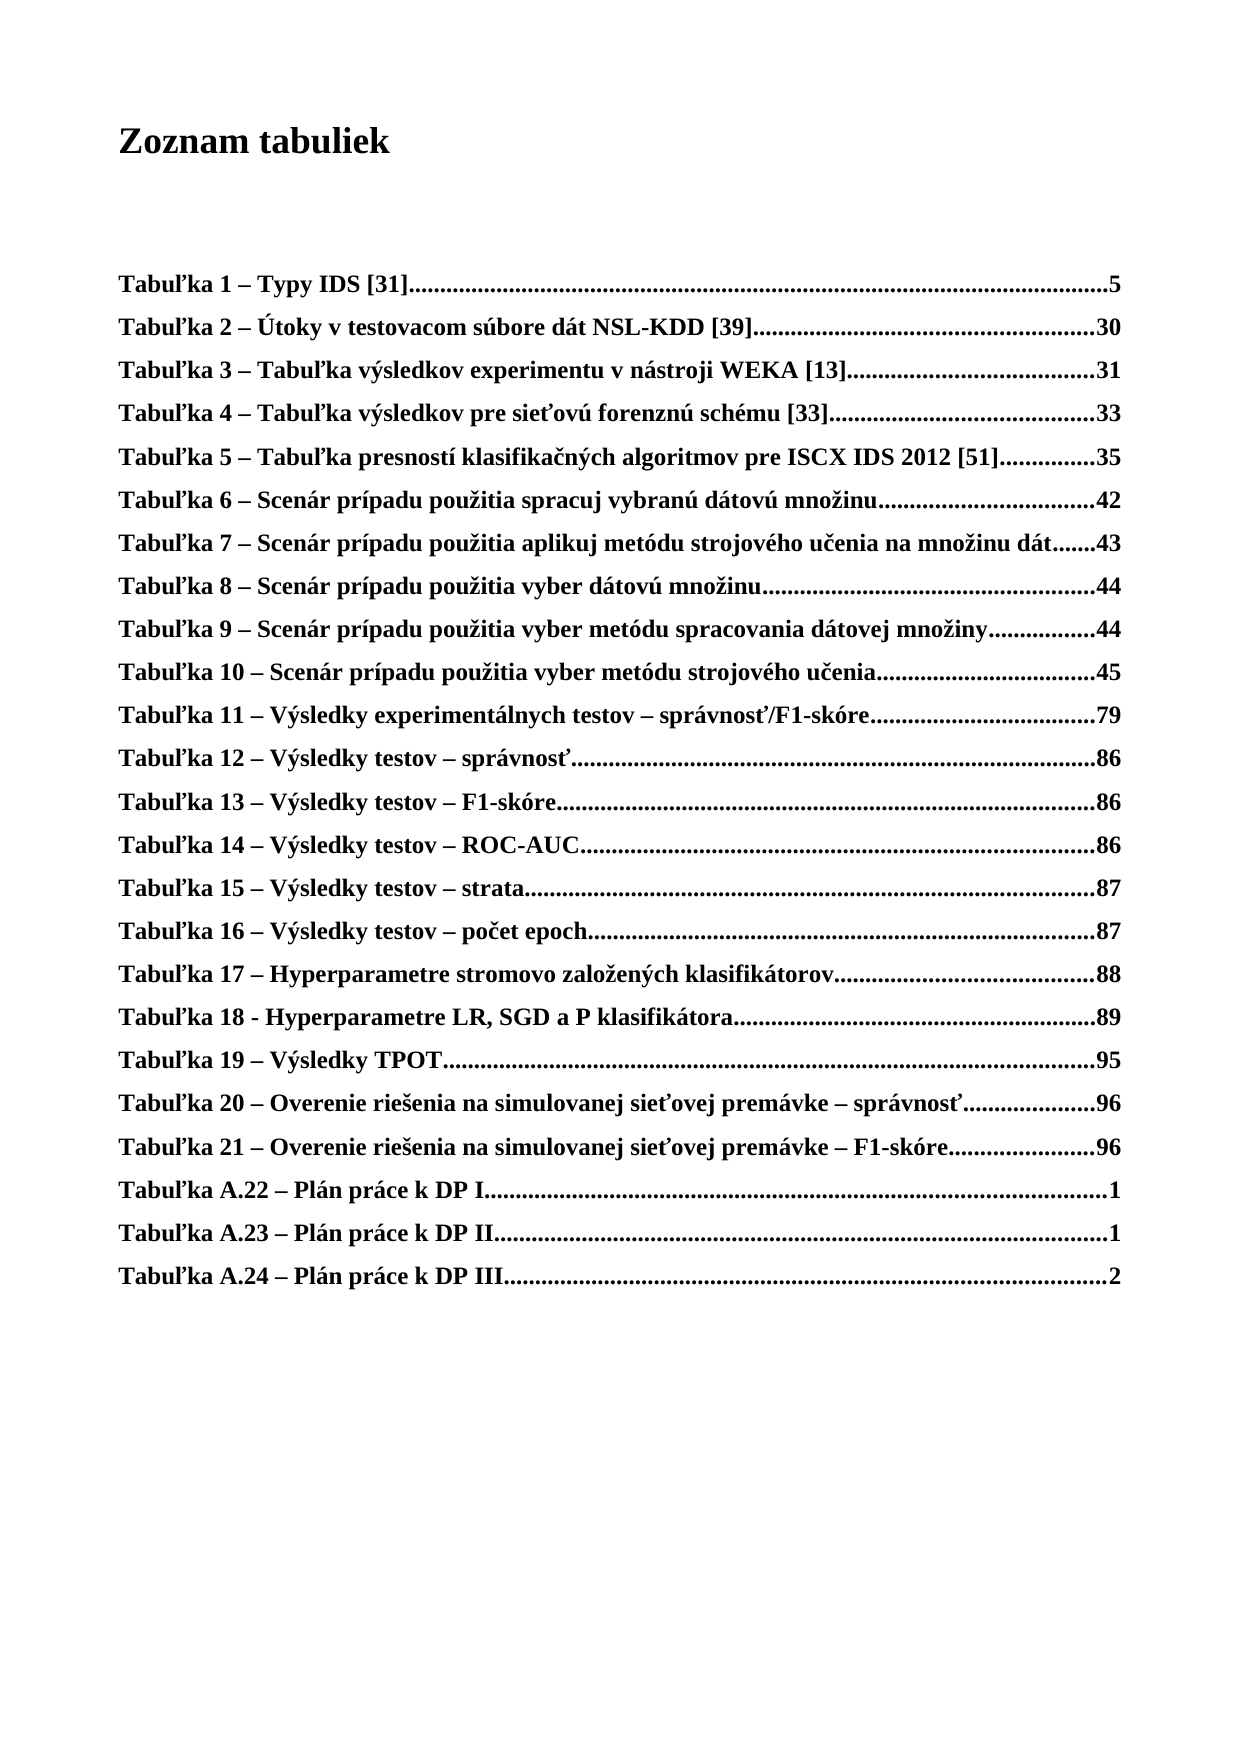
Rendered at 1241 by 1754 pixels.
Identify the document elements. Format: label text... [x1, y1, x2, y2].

text Tabuľka 19 – Výsledky TPOT 95 [118, 1045, 1122, 1074]
text Tabuľka 4 – Tabuľka výsledkov pre sieťovú forenznú schému [33] 33 [118, 398, 1122, 427]
text Tabuľka 8 – Scenár prípadu použitia vyber dátovú množinu 44 [118, 571, 1122, 600]
text Tabuľka 6 – Scenár prípadu použitia spracuj vybranú dátovú množinu 42 [118, 485, 1122, 513]
text Tabuľka 12 – Výsledky testov – správnosť 86 [118, 743, 1122, 772]
text Tabuľka A.22 – Plán práce k DP I 1 [118, 1175, 1122, 1203]
text Tabuľka 3 – Tabuľka výsledkov experimentu v nástroji WEKA [13] 31 [118, 355, 1122, 384]
text Tabuľka 16 – Výsledky testov – počet epoch 87 [118, 916, 1122, 945]
text Tabuľka 17 – Hyperparametre stromovo založených klasifikátorov 88 [118, 959, 1122, 988]
text Tabuľka 11 – Výsledky experimentálnych testov – správnosť/F1-skóre 79 [118, 700, 1122, 729]
text Tabuľka 10 – Scenár prípadu použitia vyber metódu strojového učenia 45 [118, 657, 1122, 686]
text Zoznam tabuliek [118, 118, 1122, 161]
text Tabuľka 9 – Scenár prípadu použitia vyber metódu spracovania dátovej množiny 44 [118, 614, 1122, 643]
text Tabuľka A.23 – Plán práce k DP II 1 [118, 1218, 1122, 1247]
text Tabuľka 18 - Hyperparametre LR, SGD a P klasifikátora 89 [118, 1002, 1122, 1031]
text Tabuľka 5 – Tabuľka presností klasifikačných algoritmov pre ISCX IDS 2012 [51] 35 [118, 442, 1122, 470]
text Tabuľka A.24 – Plán práce k DP III 2 [118, 1261, 1122, 1290]
text Tabuľka 21 – Overenie riešenia na simulovanej sieťovej premávke – F1-skóre 96 [118, 1132, 1122, 1160]
text Tabuľka 1 – Typy IDS [31] 5 [118, 269, 1122, 298]
text Tabuľka 13 – Výsledky testov – F1-skóre 86 [118, 787, 1122, 815]
text Tabuľka 20 – Overenie riešenia na simulovanej sieťovej premávke – správnosť 96 [118, 1088, 1122, 1117]
text Tabuľka 15 – Výsledky testov – strata 87 [118, 873, 1122, 902]
text Tabuľka 14 – Výsledky testov – ROC-AUC 86 [118, 830, 1122, 858]
text Tabuľka 2 – Útoky v testovacom súbore dát NSL-KDD [39] 30 [118, 312, 1122, 341]
text Tabuľka 7 – Scenár prípadu použitia aplikuj metódu strojového učenia na množinu dát 43 [118, 528, 1122, 557]
